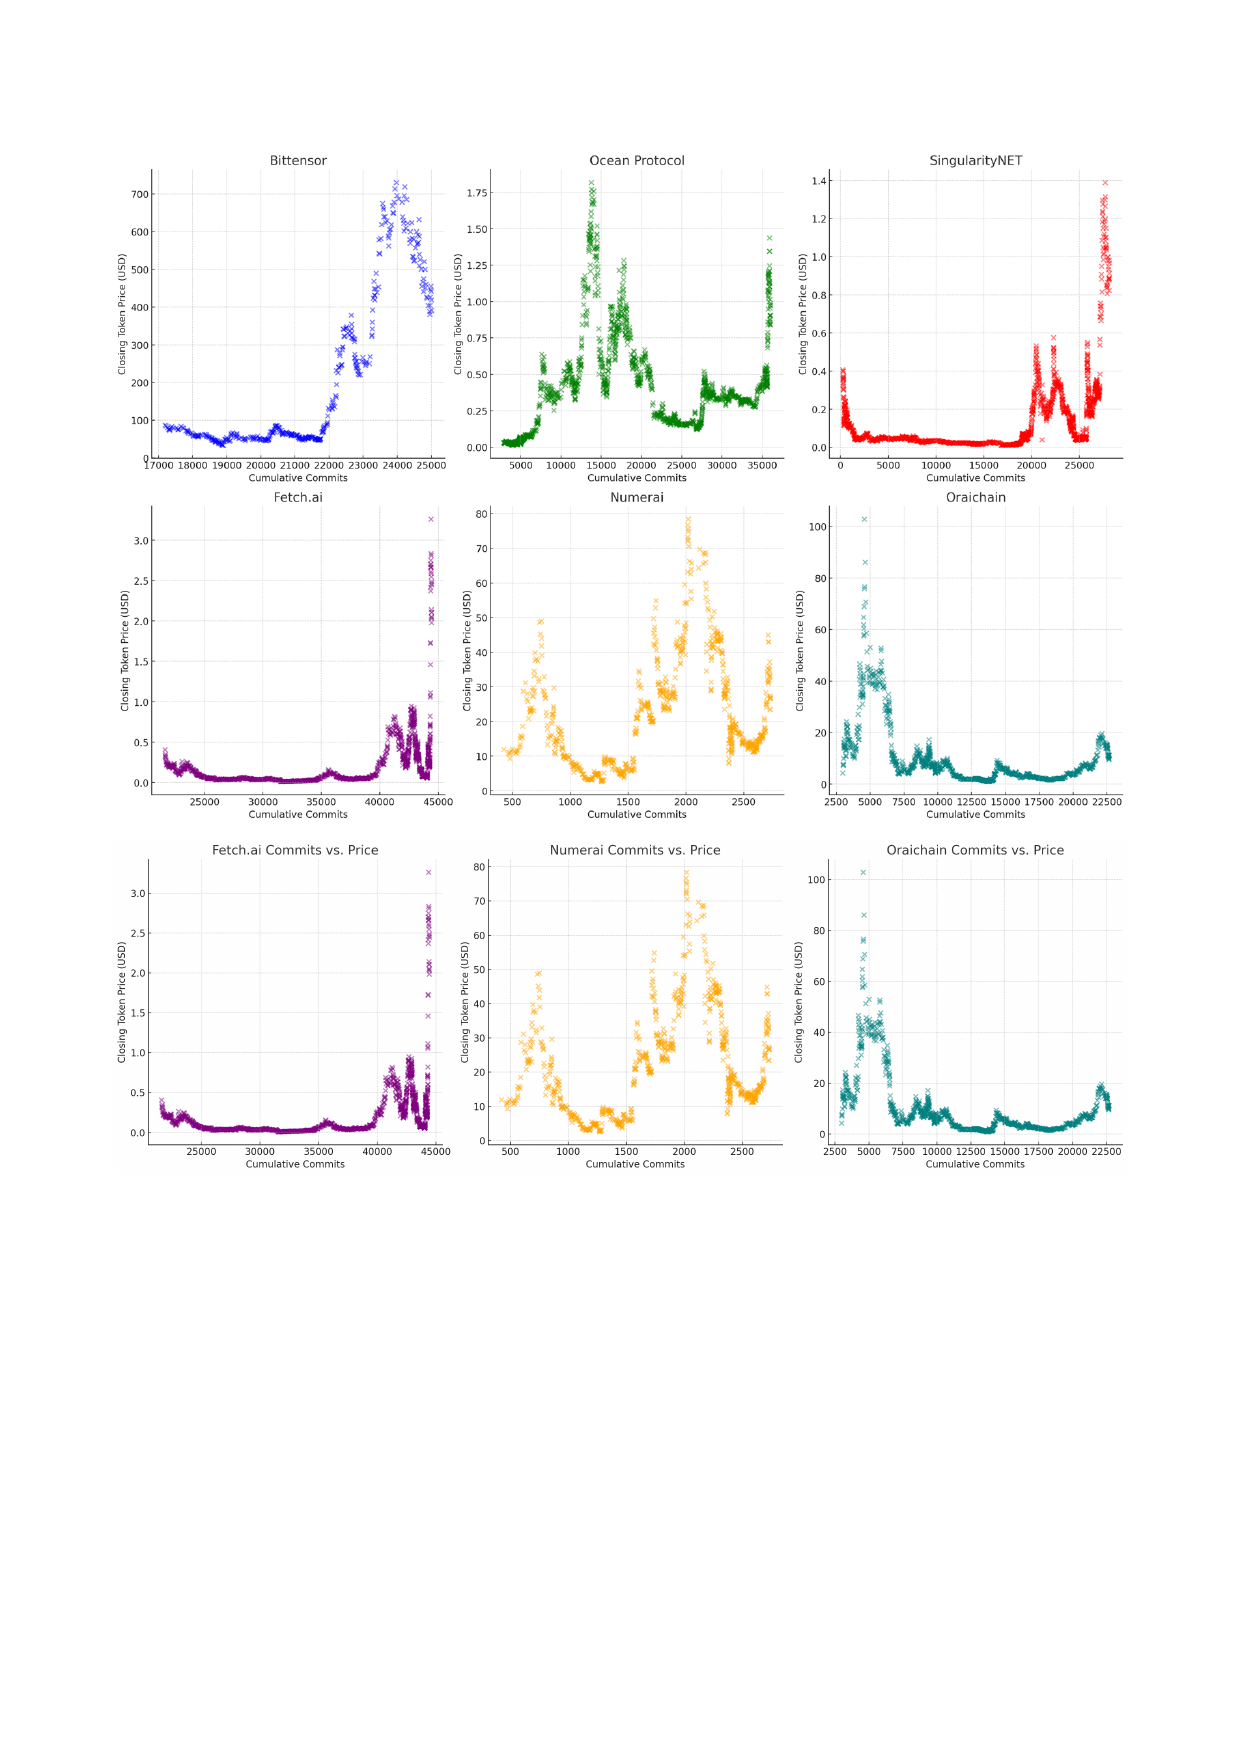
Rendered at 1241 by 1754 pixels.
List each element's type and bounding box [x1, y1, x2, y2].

picture [112, 150, 1124, 823]
picture [112, 840, 1128, 1175]
